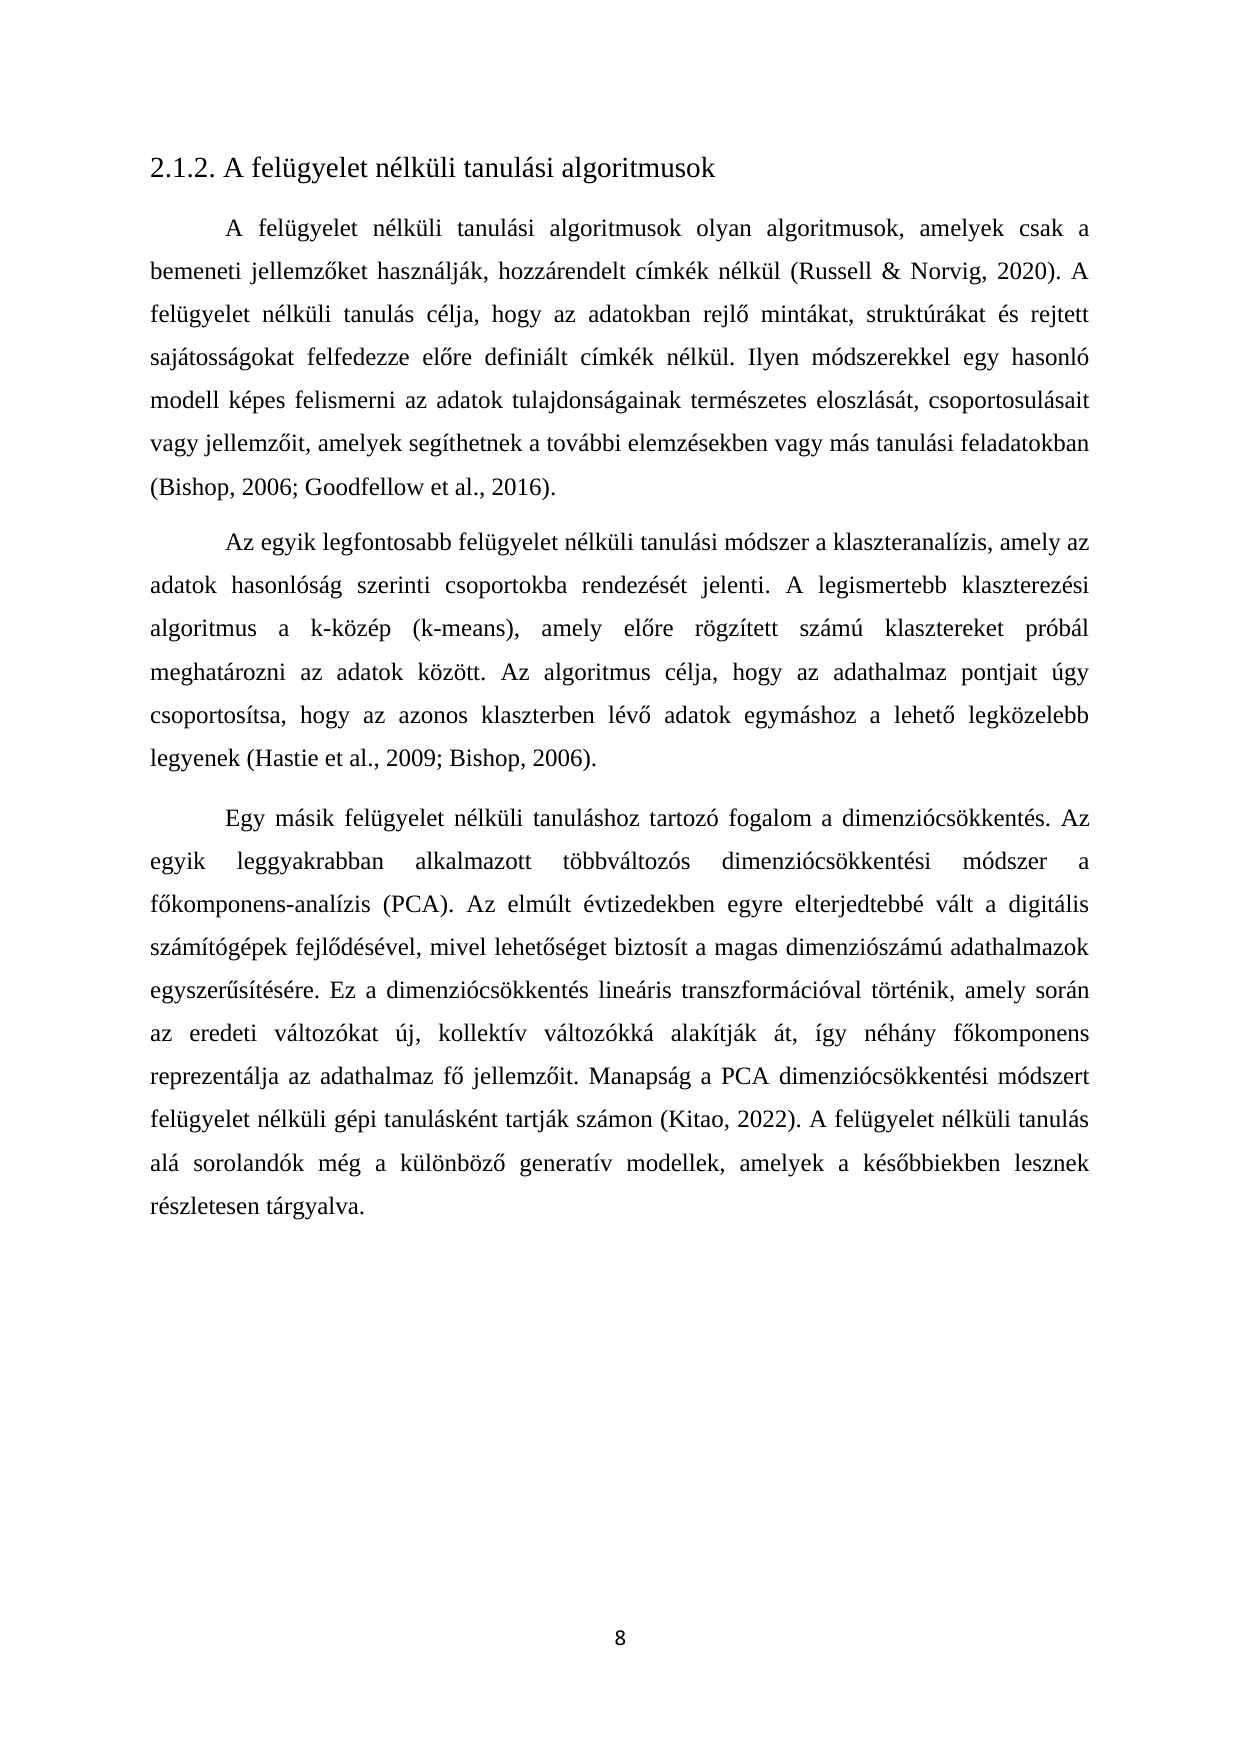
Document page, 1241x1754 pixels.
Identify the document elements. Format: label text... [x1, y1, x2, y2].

text A felügyelet nélküli tanulási algoritmusok olyan algoritmusok, amelyek csak a bemeneti jellemzőket használják, hozzárendelt címkék nélkül (Russell & Norvig, 2020). A felügyelet nélküli tanulás célja, hogy az adatokban rejlő mintákat, struktúrákat és rejtett sajátosságokat felfedezze előre definiált címkék nélkül. Ilyen módszerekkel egy hasonló modell képes felismerni az adatok tulajdonságainak természetes eloszlását, csoportosulásait vagy jellemzőit, amelyek segíthetnek a további elemzésekben vagy más tanulási feladatokban (Bishop, 2006; Goodfellow et al., 2016). [150, 213, 1090, 500]
text Az egyik legfontosabb felügyelet nélküli tanulási módszer a klaszteranalízis, amely az adatok hasonlóság szerinti csoportokba rendezését jelenti. A legismertebb klaszterezési algoritmus a k-közép (k-means), amely előre rögzített számú klasztereket próbál meghatározni az adatok között. Az algoritmus célja, hogy az adathalmaz pontjait úgy csoportosítsa, hogy az azonos klaszterben lévő adatok egymáshoz a lehető legközelebb legyenek (Hastie et al., 2009; Bishop, 2006). [150, 527, 1090, 772]
subtitle 2.1.2. A felügyelet nélküli tanulási algoritmusok [150, 150, 1090, 183]
text Egy másik felügyelet nélküli tanuláshoz tartozó fogalom a dimenziócsökkentés. Az egyik leggyakrabban alkalmazott többváltozós dimenziócsökkentési módszer a főkomponens-analízis (PCA). Az elmúlt évtizedekben egyre elterjedtebbé vált a digitális számítógépek fejlődésével, mivel lehetőséget biztosít a magas dimenziószámú adathalmazok egyszerűsítésére. Ez a dimenziócsökkentés lineáris transzformációval történik, amely során az eredeti változókat új, kollektív változókká alakítják át, így néhány főkomponens reprezentálja az adathalmaz fő jellemzőit. Manapság a PCA dimenziócsökkentési módszert felügyelet nélküli gépi tanulásként tartják számon (Kitao, 2022). A felügyelet nélküli tanulás alá sorolandók még a különböző generatív modellek, amelyek a későbbiekben lesznek részletesen tárgyalva. [150, 803, 1090, 1219]
